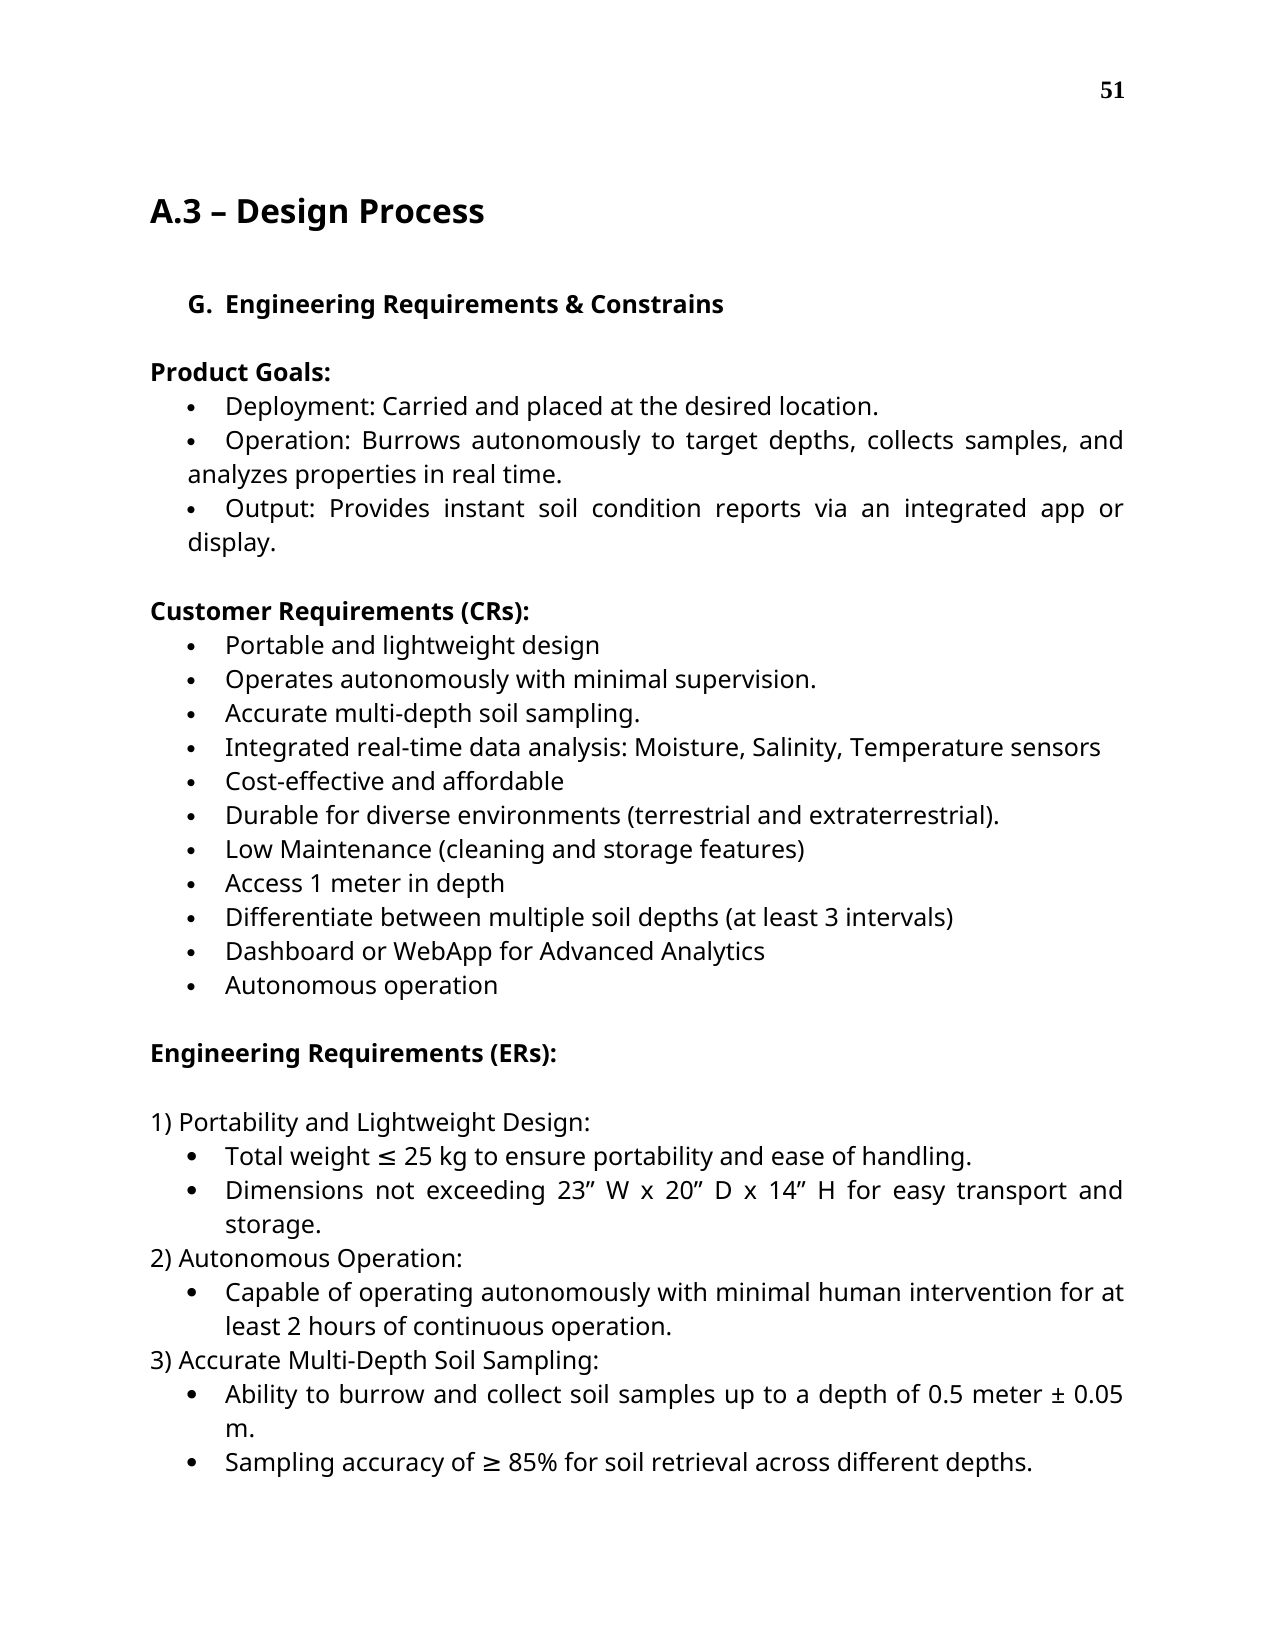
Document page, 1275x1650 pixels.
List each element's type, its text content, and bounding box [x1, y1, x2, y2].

list Dashboard or WebApp for Advanced Analytics [187, 934, 1125, 968]
list Cost-effective and affordable [187, 763, 1125, 798]
list Deployment: Carried and placed at the desired location. [187, 389, 1125, 423]
list Total weight ≤ 25 kg to ensure portability and ease of handling. [187, 1138, 1125, 1172]
list Low Maintenance (cleaning and storage features) [187, 832, 1125, 866]
list Portable and lightweight design [187, 627, 1125, 661]
text 2) Autonomous Operation: [150, 1240, 1125, 1274]
list Ability to burrow and collect soil samples up to a depth of 0.5 meter ± 0.05 m. [187, 1377, 1125, 1445]
list Capable of operating autonomously with minimal human intervention for at least 2 hours of continuous operation. [187, 1274, 1125, 1343]
list Autonomous operation [187, 968, 1125, 1002]
text 1) Portability and Lightweight Design: [150, 1104, 1125, 1138]
list Accurate multi-depth soil sampling. [187, 695, 1125, 729]
list Output: Provides instant soil condition reports via an integrated app or display. [187, 491, 1125, 559]
list Operates autonomously with minimal supervision. [187, 661, 1125, 695]
list Access 1 meter in depth [187, 866, 1125, 900]
list Operation: Burrows autonomously to target depths, collects samples, and analyzes properties in real time. [187, 423, 1125, 491]
text Engineering Requirements (ERs): [150, 1036, 1125, 1070]
list Dimensions not exceeding 23” W x 20” D x 14” H for easy transport and storage. [187, 1172, 1125, 1240]
text Product Goals: [150, 355, 1125, 389]
list Engineering Requirements & Constrains [187, 287, 1125, 321]
subtitle A.3 – Design Process [150, 187, 1125, 233]
list Sampling accuracy of ≥ 85% for soil retrieval across different depths. [187, 1445, 1125, 1479]
text Customer Requirements (CRs): [150, 593, 1125, 627]
list Integrated real-time data analysis: Moisture, Salinity, Temperature sensors [187, 729, 1125, 763]
list Differentiate between multiple soil depths (at least 3 intervals) [187, 900, 1125, 934]
text 3) Accurate Multi-Depth Soil Sampling: [150, 1343, 1125, 1377]
list Durable for diverse environments (terrestrial and extraterrestrial). [187, 798, 1125, 832]
